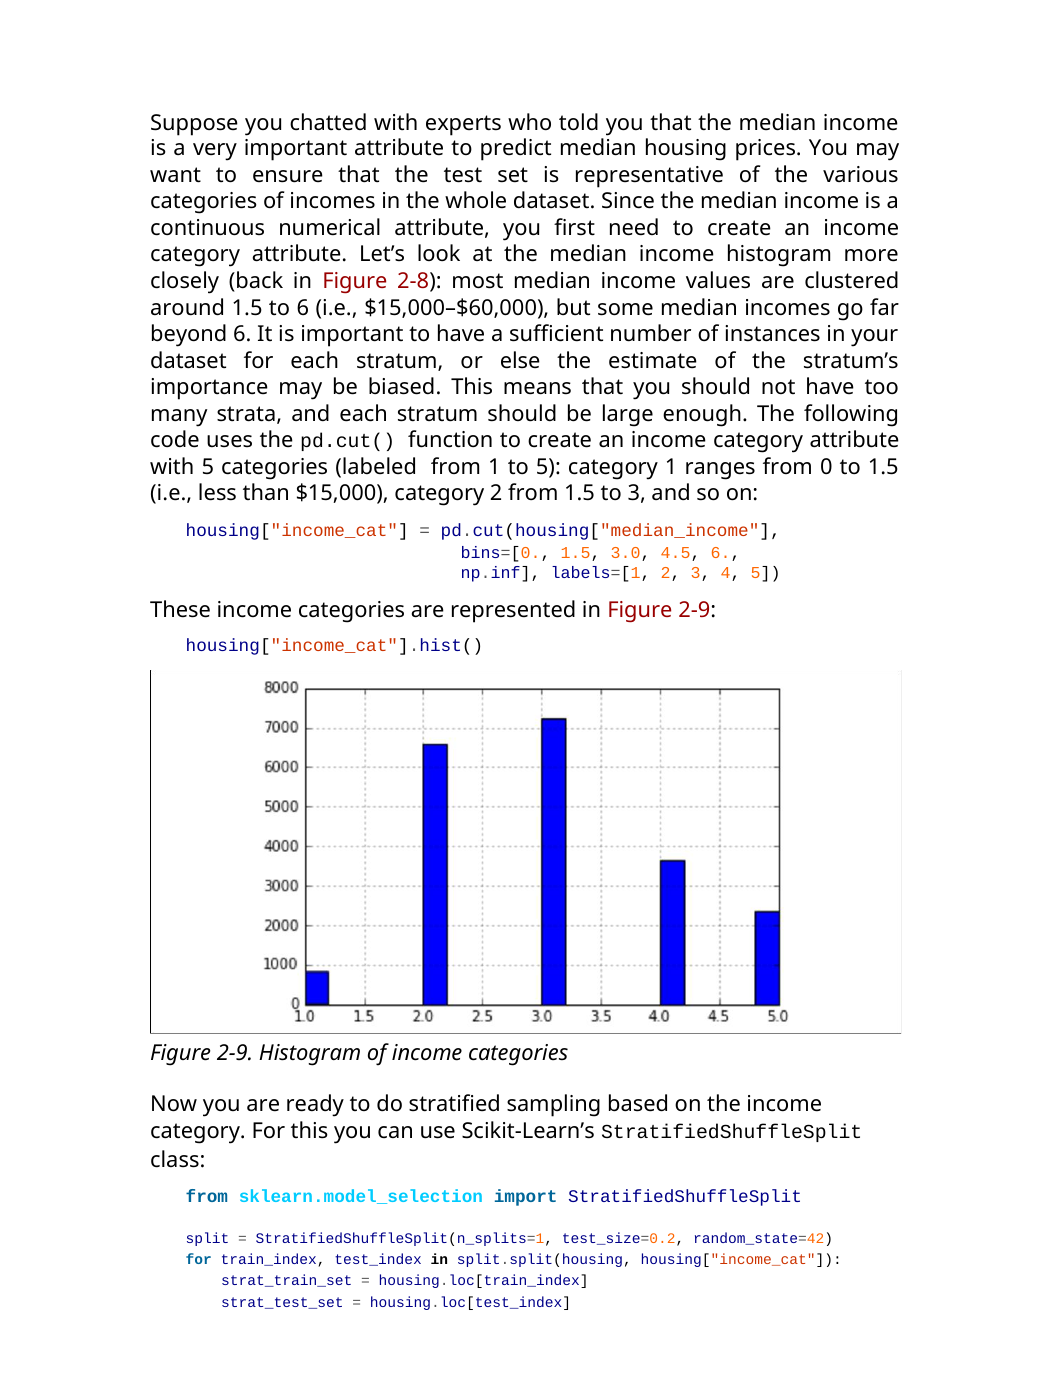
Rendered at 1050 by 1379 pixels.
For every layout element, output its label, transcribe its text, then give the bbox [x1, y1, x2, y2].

picture [150, 670, 902, 1034]
text housing["income_cat"].hist() [185, 636, 900, 656]
text Now you are ready to do stratified sampling based on the income category. For this you can use Scikit-Learn’s StratifiedShuffleSplit class: [150, 1089, 900, 1174]
text These income categories are represented in Figure 2-9: [150, 593, 900, 623]
text split = StratifiedShuffleSplit(n_splits=1, test_size=0.2, random_state=42) for train_index, test_index in split.split(housing, housing["income_cat"]): [185, 1231, 850, 1269]
text Figure 2-9. Histogram of income categories [150, 1037, 900, 1067]
text from sklearn.model_selection import StratifiedShuffleSplit [185, 1186, 900, 1206]
text housing["income_cat"] = pd.cut(housing["median_income"], [185, 521, 900, 541]
text bins=[0., 1.5, 3.0, 4.5, 6., np.inf], labels=[1, 2, 3, 4, 5]) [460, 544, 787, 583]
text strat_train_set = housing.loc[train_index] strat_test_set = housing.loc[test_index] [221, 1273, 594, 1312]
text Suppose you chatted with experts who told you that the median income is a very important attribute to predict median housing prices. You may want to ensure that the test set is representative of the various categories of incomes in the whole dataset. Since the median income is a continuous numerical attribute, you first need to create an income category attribute. Let’s look at the median income histogram more closely (back in Figure 2-8): most median income values are clustered around 1.5 to 6 (i.e., $15,000–$60,000), but some median incomes go far beyond 6. It is important to have a sufficient number of instances in your dataset for each stratum, or else the estimate of the stratum’s importance may be biased. This means that you should not have too many strata, and each stratum should be large enough. The following code uses the pd.cut() function to create an income category attribute with 5 categories (labeled from 1 to 5): category 1 ranges from 0 to 1.5 (i.e., less than $15,000), category 2 from 1.5 to 3, and so on: [150, 109, 900, 507]
